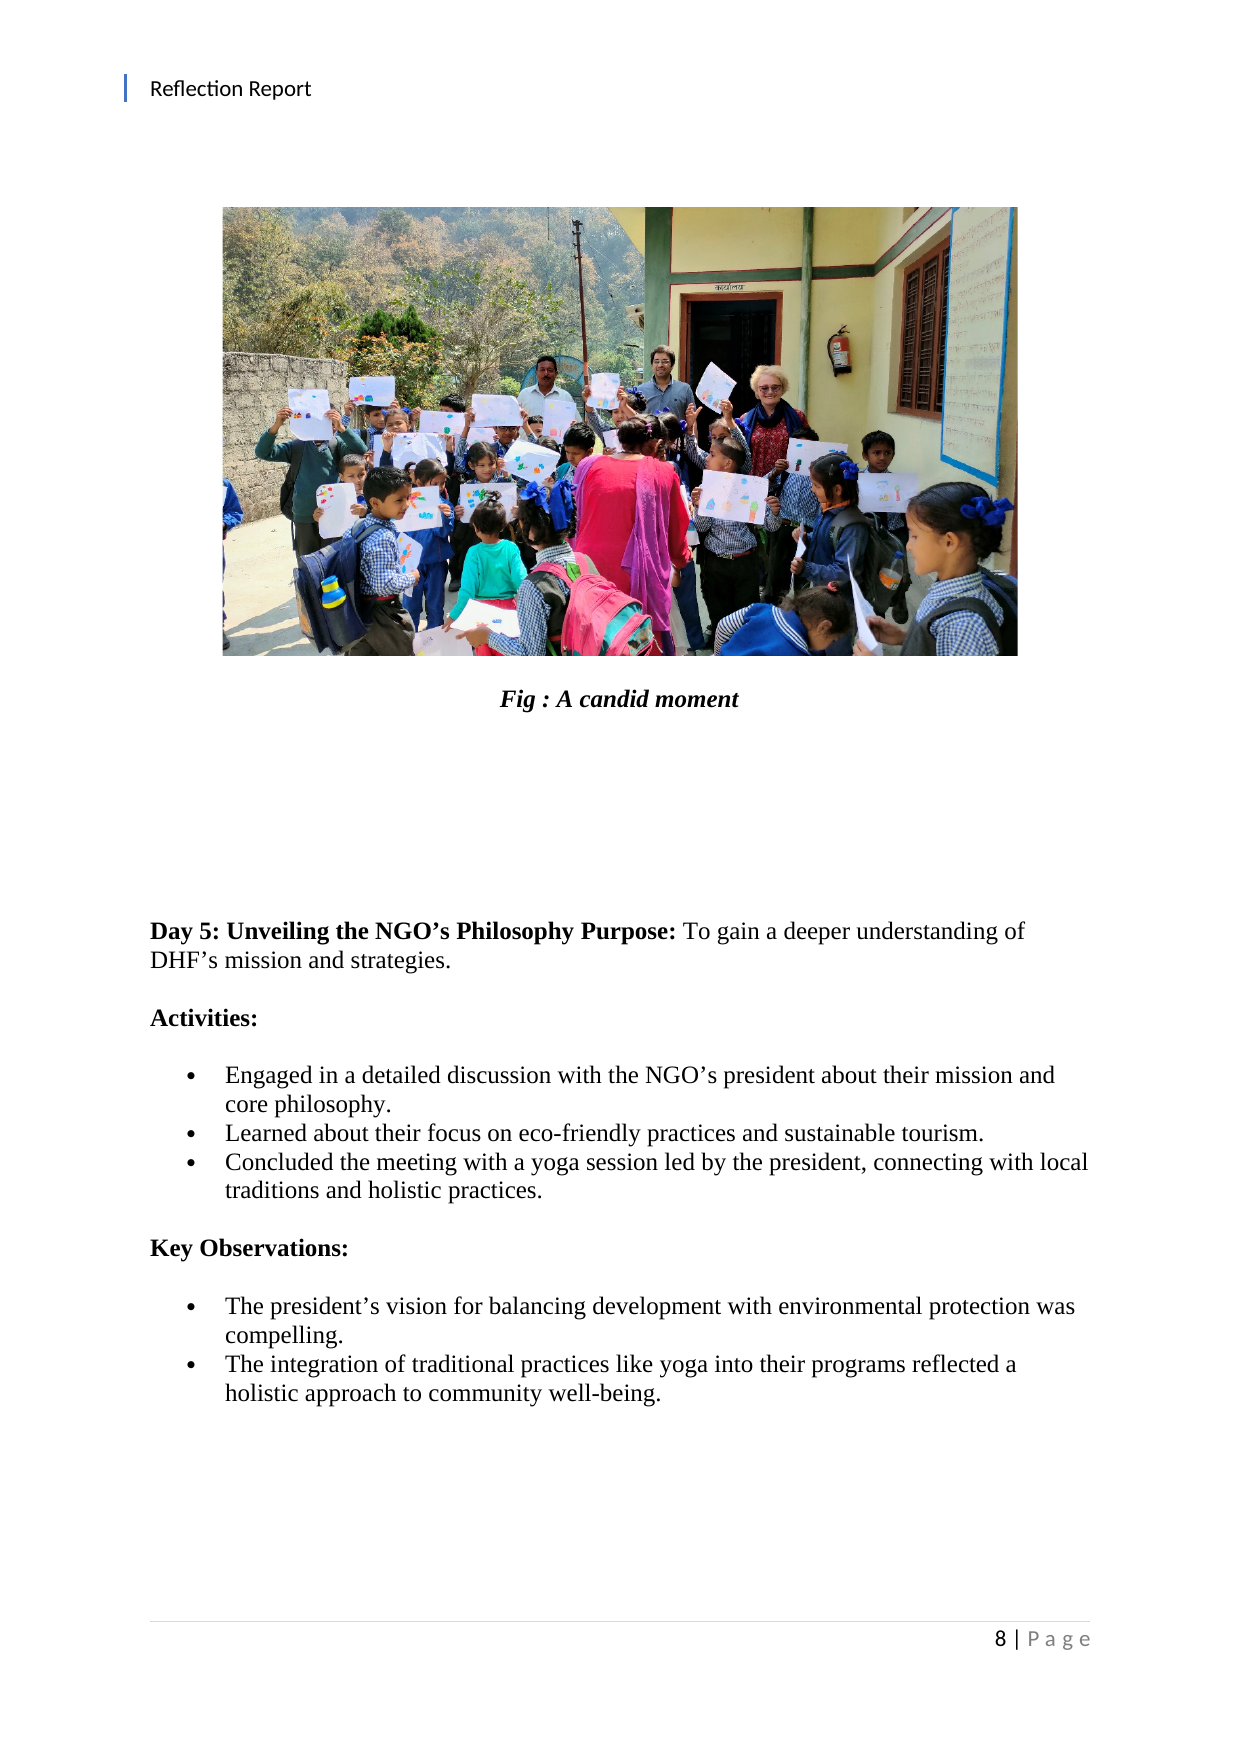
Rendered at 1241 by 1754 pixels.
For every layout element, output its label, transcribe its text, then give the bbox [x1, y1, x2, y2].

list Concluded the meeting with a yoga session led by the president, connecting with local traditions and holistic practices. [187, 1147, 1090, 1204]
list Engaged in a detailed discussion with the NGO’s president about their mission and core philosophy. [187, 1061, 1090, 1118]
text Fig : A candid moment [150, 684, 1090, 713]
list The president’s vision for balancing development with environmental protection was compelling. [187, 1291, 1090, 1349]
text Activities: [150, 1003, 1090, 1031]
list Learned about their focus on eco-friendly practices and sustainable tourism. [187, 1118, 1090, 1147]
text Day 5: Unveiling the NGO’s Philosophy Purpose: To gain a deeper understanding of DHF’s mission and strategies. [150, 916, 1090, 973]
text Key Observations: [150, 1233, 1090, 1262]
picture [222, 207, 1018, 656]
list The integration of traditional practices like yoga into their programs reflected a holistic approach to community well-being. [187, 1349, 1090, 1406]
